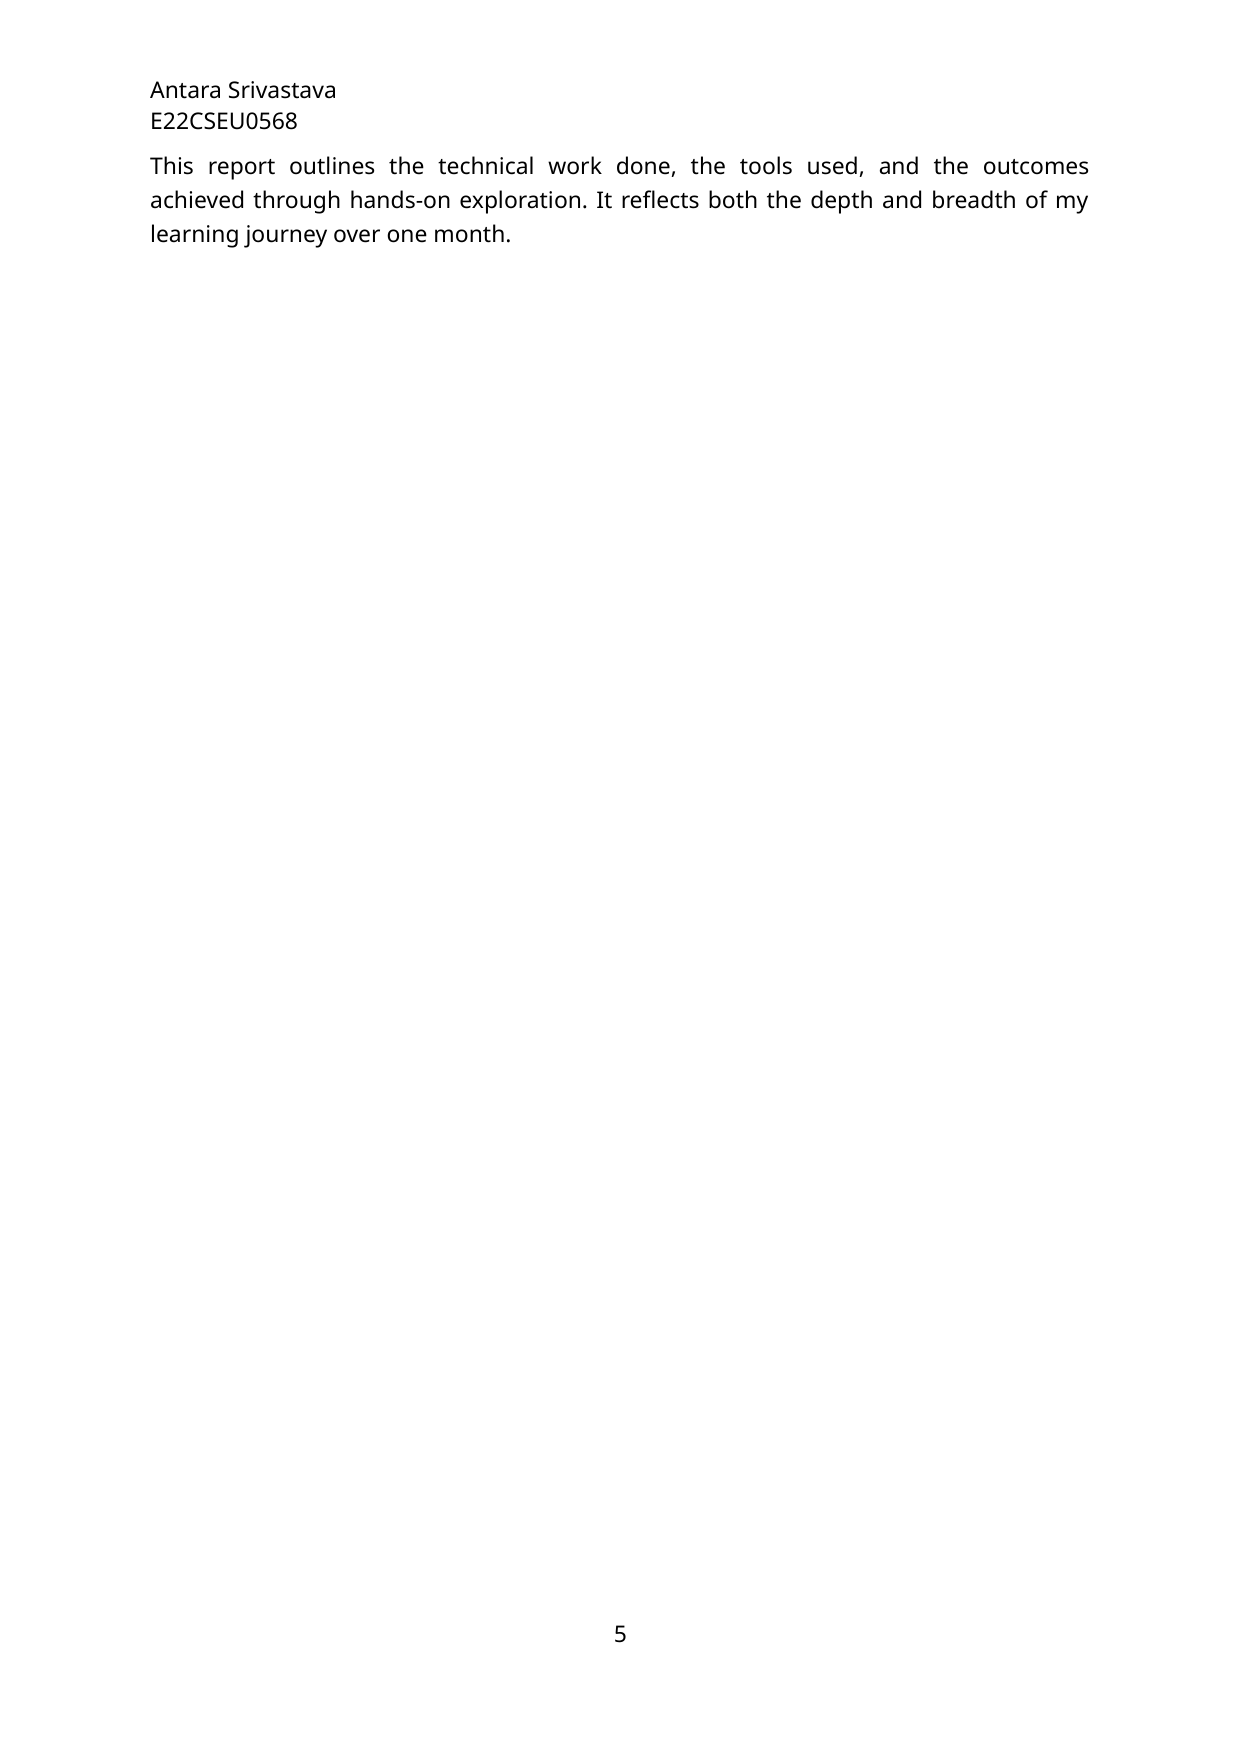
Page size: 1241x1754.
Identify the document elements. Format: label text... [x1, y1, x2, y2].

text This report outlines the technical work done, the tools used, and the outcomes achieved through hands-on exploration. It reflects both the depth and breadth of my learning journey over one month. [150, 150, 1090, 249]
